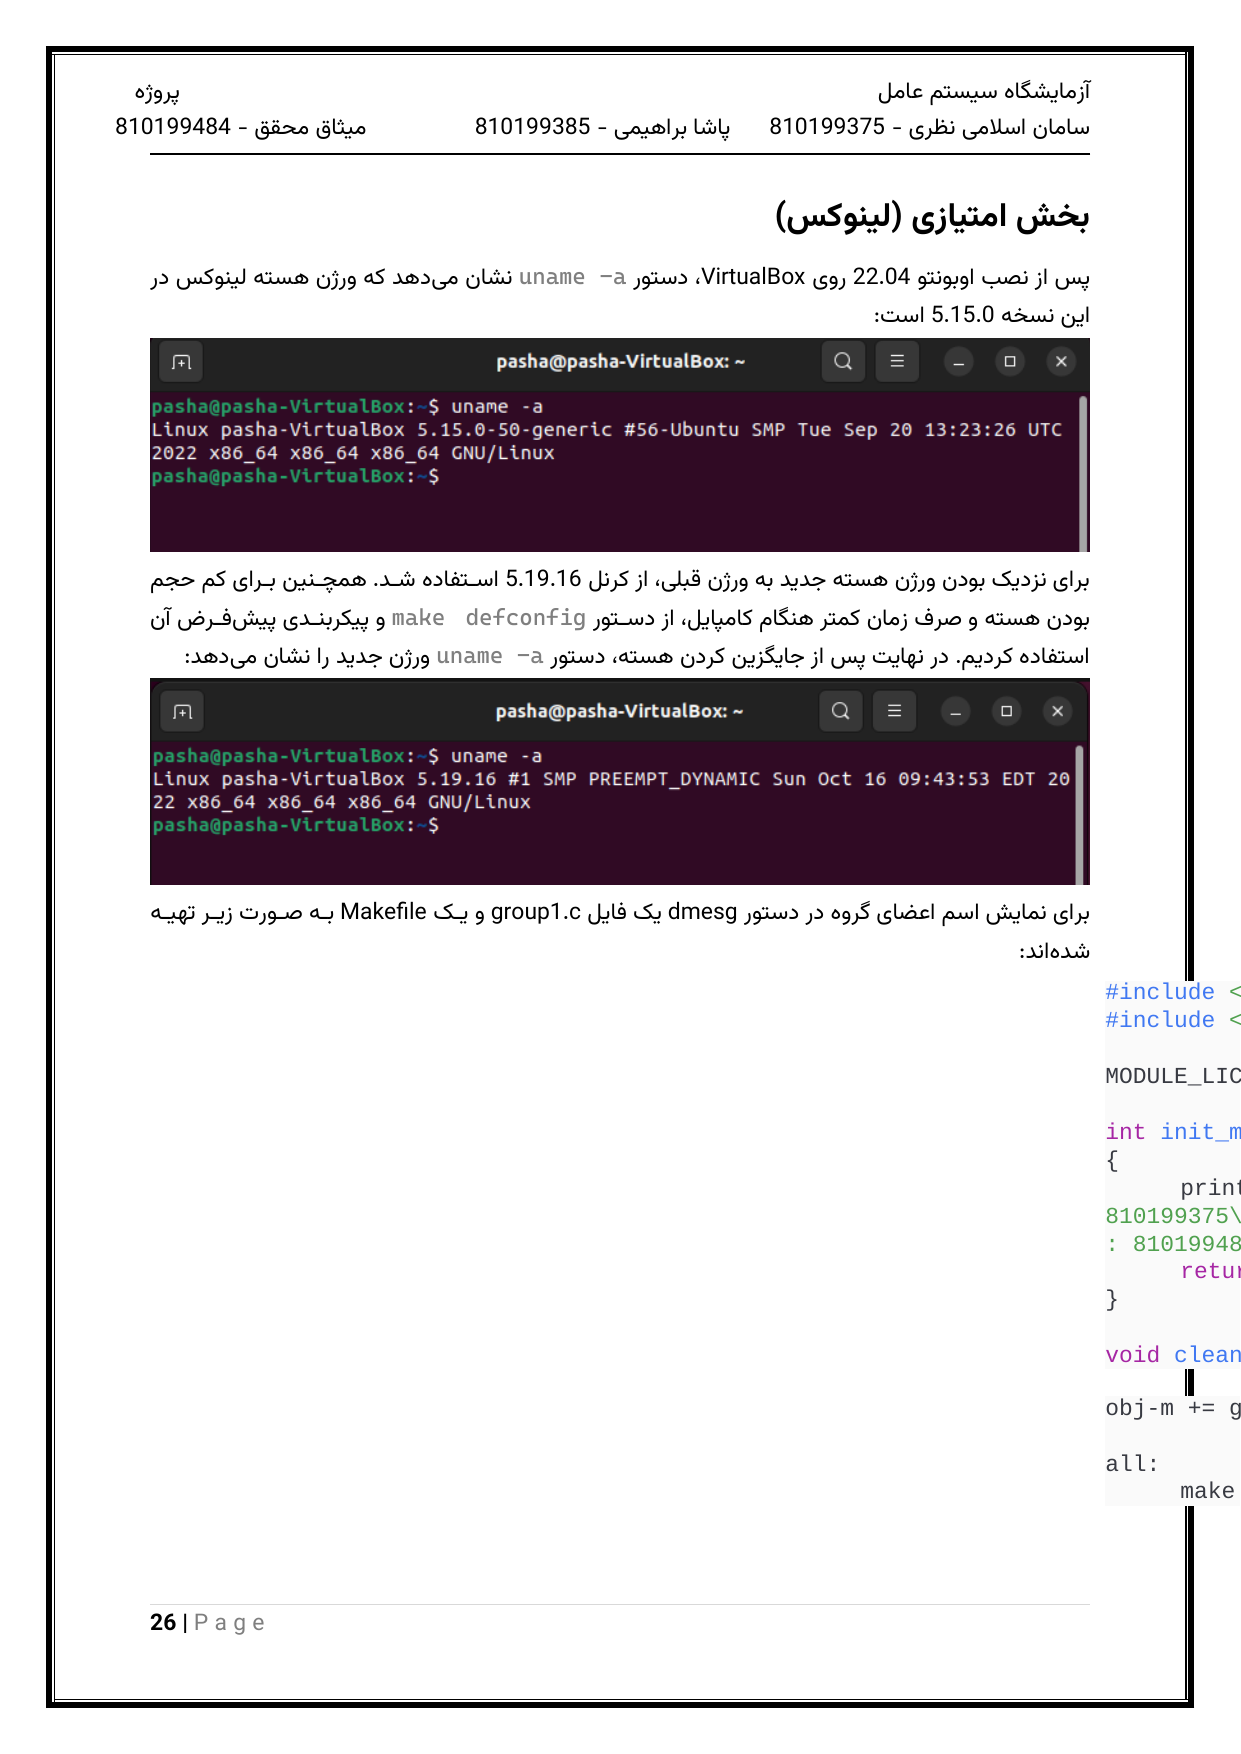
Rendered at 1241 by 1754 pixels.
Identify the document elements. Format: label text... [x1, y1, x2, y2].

subtitle بخش امتیازی (لینوکس) [150, 192, 1090, 244]
picture [150, 678, 1090, 885]
picture [150, 338, 1090, 552]
text برای نمایش اسم اعضای گروه در دستور dmesg یک فایل group1.c و یک Makefile به صورت زیر تهیه شده‌اند: [150, 896, 1090, 970]
text پس از نصب اوبونتو 22.04 روی VirtualBox، دستور uname -a نشان می‌دهد که ورژن هسته لینوکس در این نسخه 5.15.0 است: [150, 261, 1090, 335]
text برای نزدیک بودن ورژن هسته جدید به ورژن قبلی، از کرنل 5.19.16 استفاده شد. همچنین برای کم حجم بودن هسته و صرف زمان کمتر هنگام کامپایل، از دستور make defconfig و پیکربندی پیش‌فرض آن استفاده کردیم. در نهایت پس از جایگزین کردن هسته، دستور uname -a ورژن جدید را نشان می‌دهد: [150, 563, 1090, 676]
